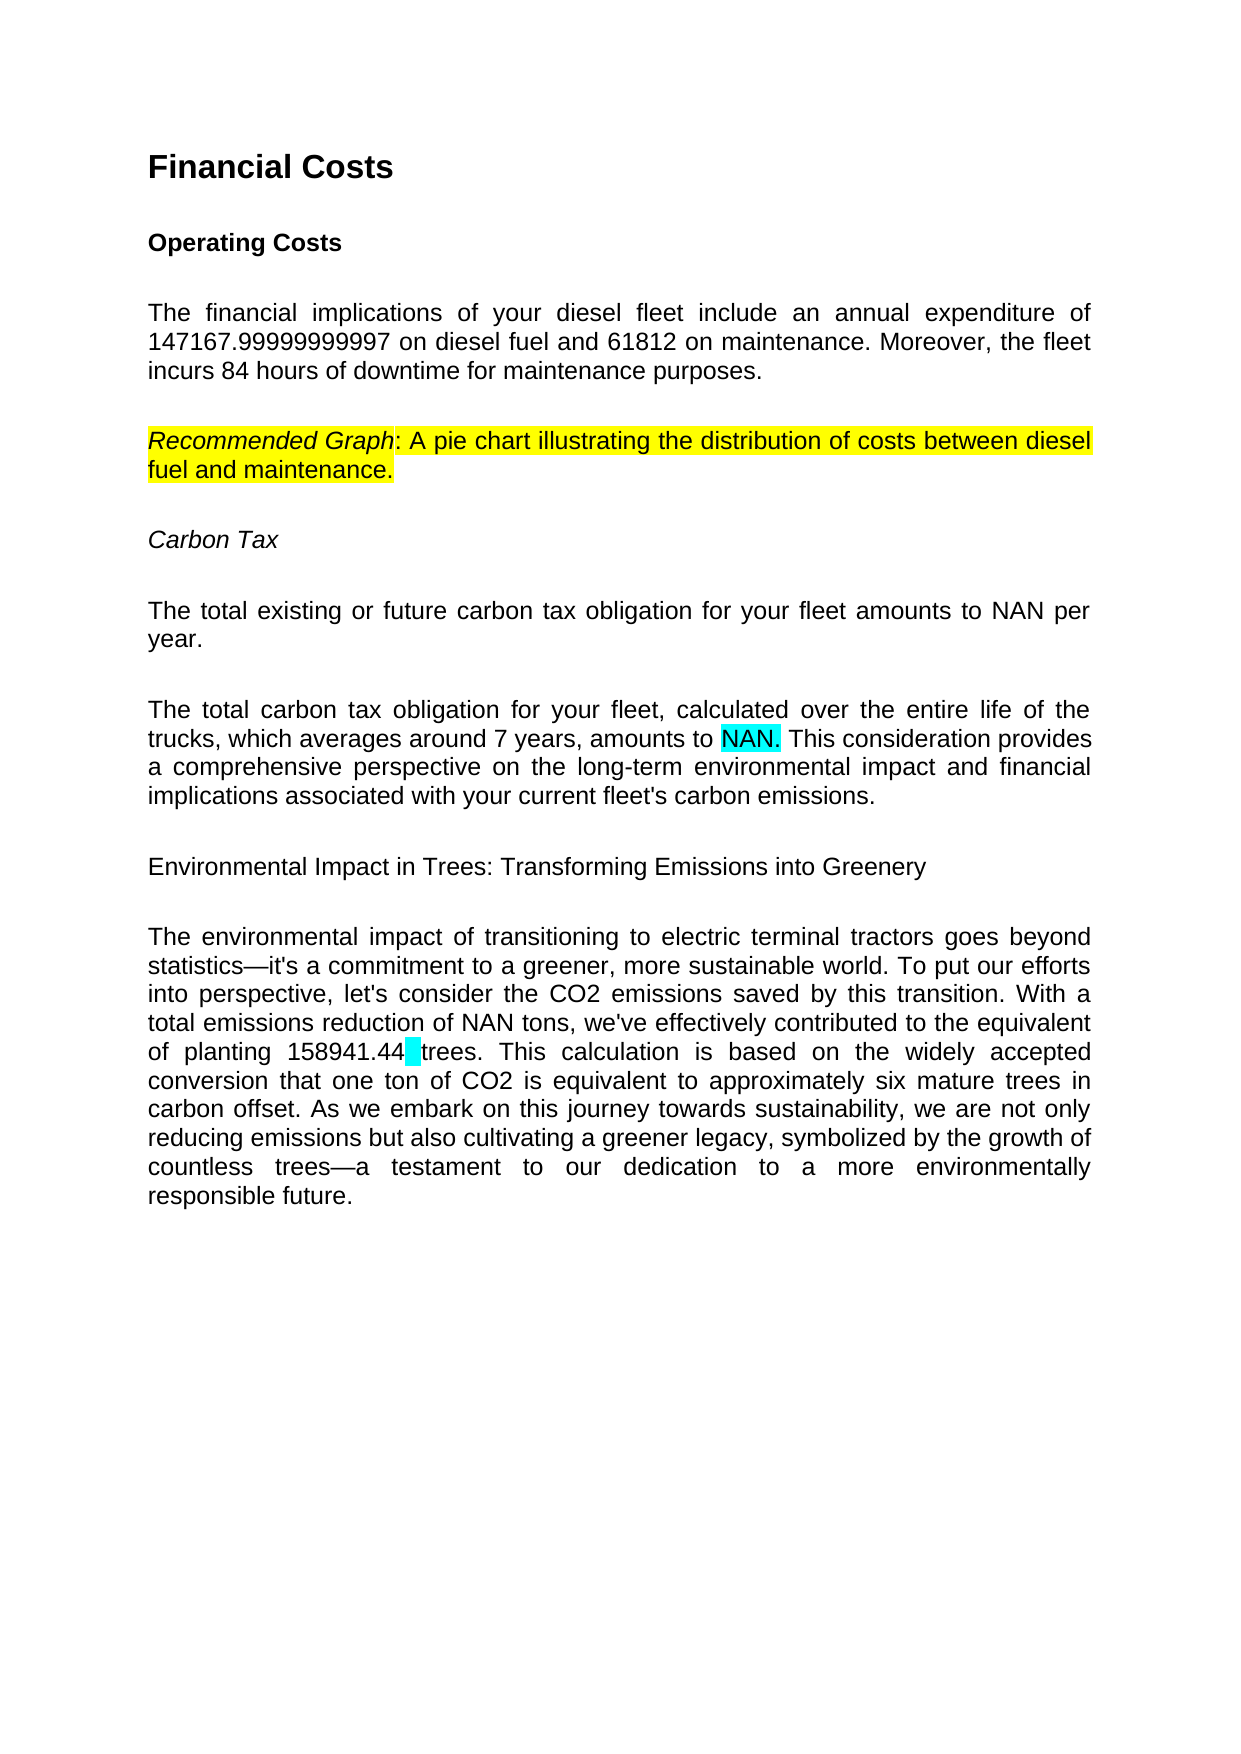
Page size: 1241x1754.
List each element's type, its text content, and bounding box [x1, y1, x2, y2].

text The total carbon tax obligation for your fleet, calculated over the entire life of the trucks, which averages around 7 years, amounts to NAN. This consideration provides a comprehensive perspective on the long-term environmental impact and financial implications associated with your current fleet's carbon emissions. [148, 695, 1093, 810]
text Environmental Impact in Trees: Transforming Emissions into Greenery [148, 851, 1093, 880]
text Operating Costs [148, 228, 1093, 256]
text Carbon Tax [148, 525, 1093, 554]
text Recommended Graph: A pie chart illustrating the distribution of costs between diesel fuel and maintenance. [394, 426, 1093, 483]
text The financial implications of your diesel fleet include an annual expenditure of 147167.99999999997 on diesel fuel and 61812 on maintenance. Moreover, the fleet incurs 84 hours of downtime for maintenance purposes. [148, 298, 1093, 384]
text The total existing or future carbon tax obligation for your fleet amounts to NAN per year. [148, 596, 1093, 653]
text The environmental impact of transitioning to electric terminal tractors goes beyond statistics—it's a commitment to a greener, more sustainable world. To put our efforts into perspective, let's consider the CO2 emissions saved by this transition. With a total emissions reduction of NAN tons, we've effectively contributed to the equivalent of planting 158941.44 trees. This calculation is based on the widely accepted conversion that one ton of CO2 is equivalent to approximately six mature trees in carbon offset. As we embark on this journey towards sustainability, we are not only reducing emissions but also cultivating a greener legacy, symbolized by the growth of countless trees—a testament to our dedication to a more environmentally responsible future. [148, 922, 1093, 1209]
text Financial Costs [148, 148, 1093, 186]
